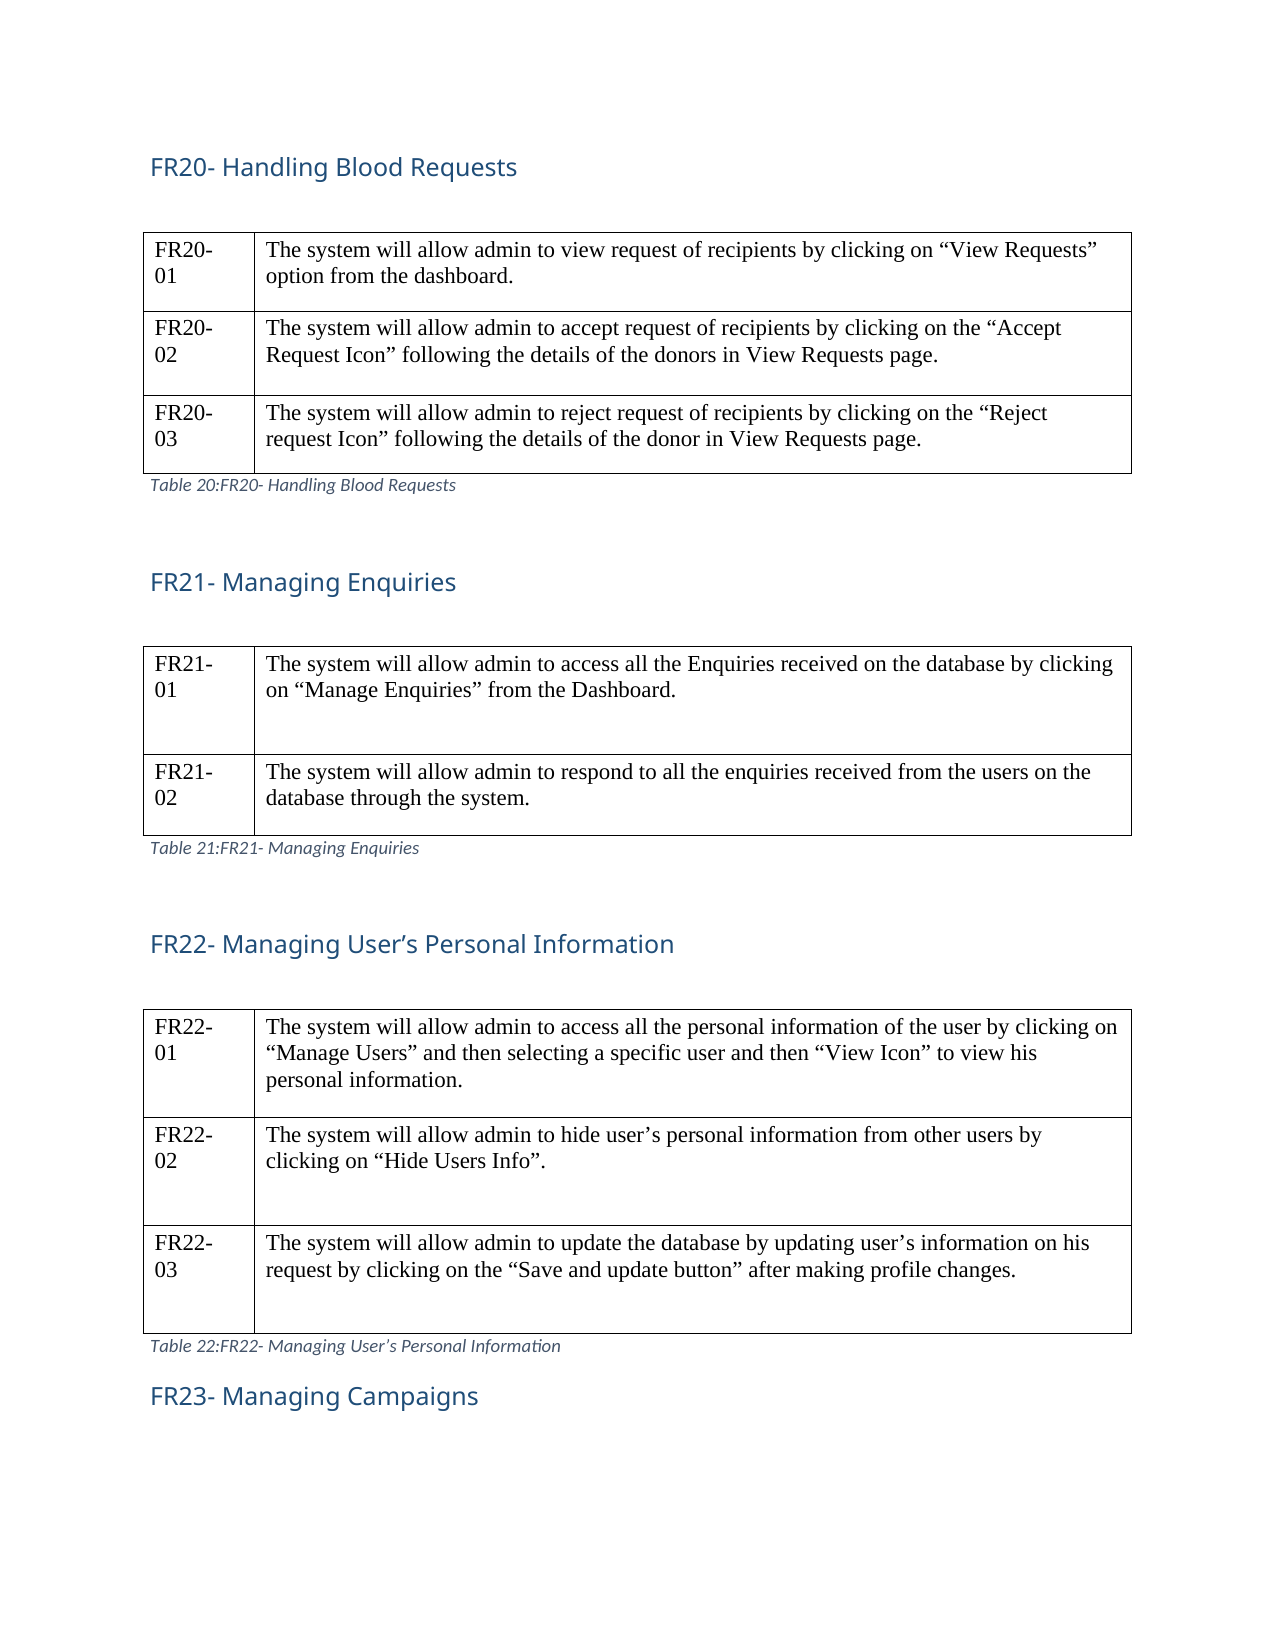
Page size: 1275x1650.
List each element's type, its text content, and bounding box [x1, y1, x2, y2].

table_cell FR21- 02 [144, 755, 254, 835]
table_header The system will allow admin to access all the personal information of the user by clicking on “Manage Users” and then selecting a specific user and then “View Icon” to view his personal information. [255, 1010, 1131, 1117]
table_cell FR22- 03 [144, 1226, 254, 1333]
table_cell FR20- 02 [144, 312, 254, 395]
table_cell The system will allow admin to reject request of recipients by clicking on the “Reject request Icon” following the details of the donor in View Requests page. [255, 396, 1131, 472]
table_cell The system will allow admin to respond to all the enquiries received from the users on the database through the system. [255, 755, 1131, 835]
table_header FR21- 01 [144, 647, 254, 754]
subtitle FR20- Handling Blood Requests [150, 150, 1125, 184]
subtitle FR21- Managing Enquiries [150, 564, 1125, 598]
subtitle FR22- Managing User’s Personal Information [150, 927, 1125, 961]
table_cell FR20- 03 [144, 396, 254, 472]
subtitle FR23- Managing Campaigns [150, 1378, 1125, 1412]
table_cell The system will allow admin to hide user’s personal information from other users by clicking on “Hide Users Info”. [255, 1118, 1131, 1225]
table_cell The system will allow admin to update the database by updating user’s information on his request by clicking on the “Save and update button” after making profile changes. [255, 1226, 1131, 1333]
table_header The system will allow admin to access all the Enquiries received on the database by clicking on “Manage Enquiries” from the Dashboard. [255, 647, 1131, 754]
table_header FR22- 01 [144, 1010, 254, 1117]
table_header The system will allow admin to view request of recipients by clicking on “View Requests” option from the dashboard. [255, 233, 1131, 311]
table_cell The system will allow admin to accept request of recipients by clicking on the “Accept Request Icon” following the details of the donors in View Requests page. [255, 312, 1131, 395]
table_header FR20- 01 [144, 233, 254, 311]
table_cell FR22- 02 [144, 1118, 254, 1225]
